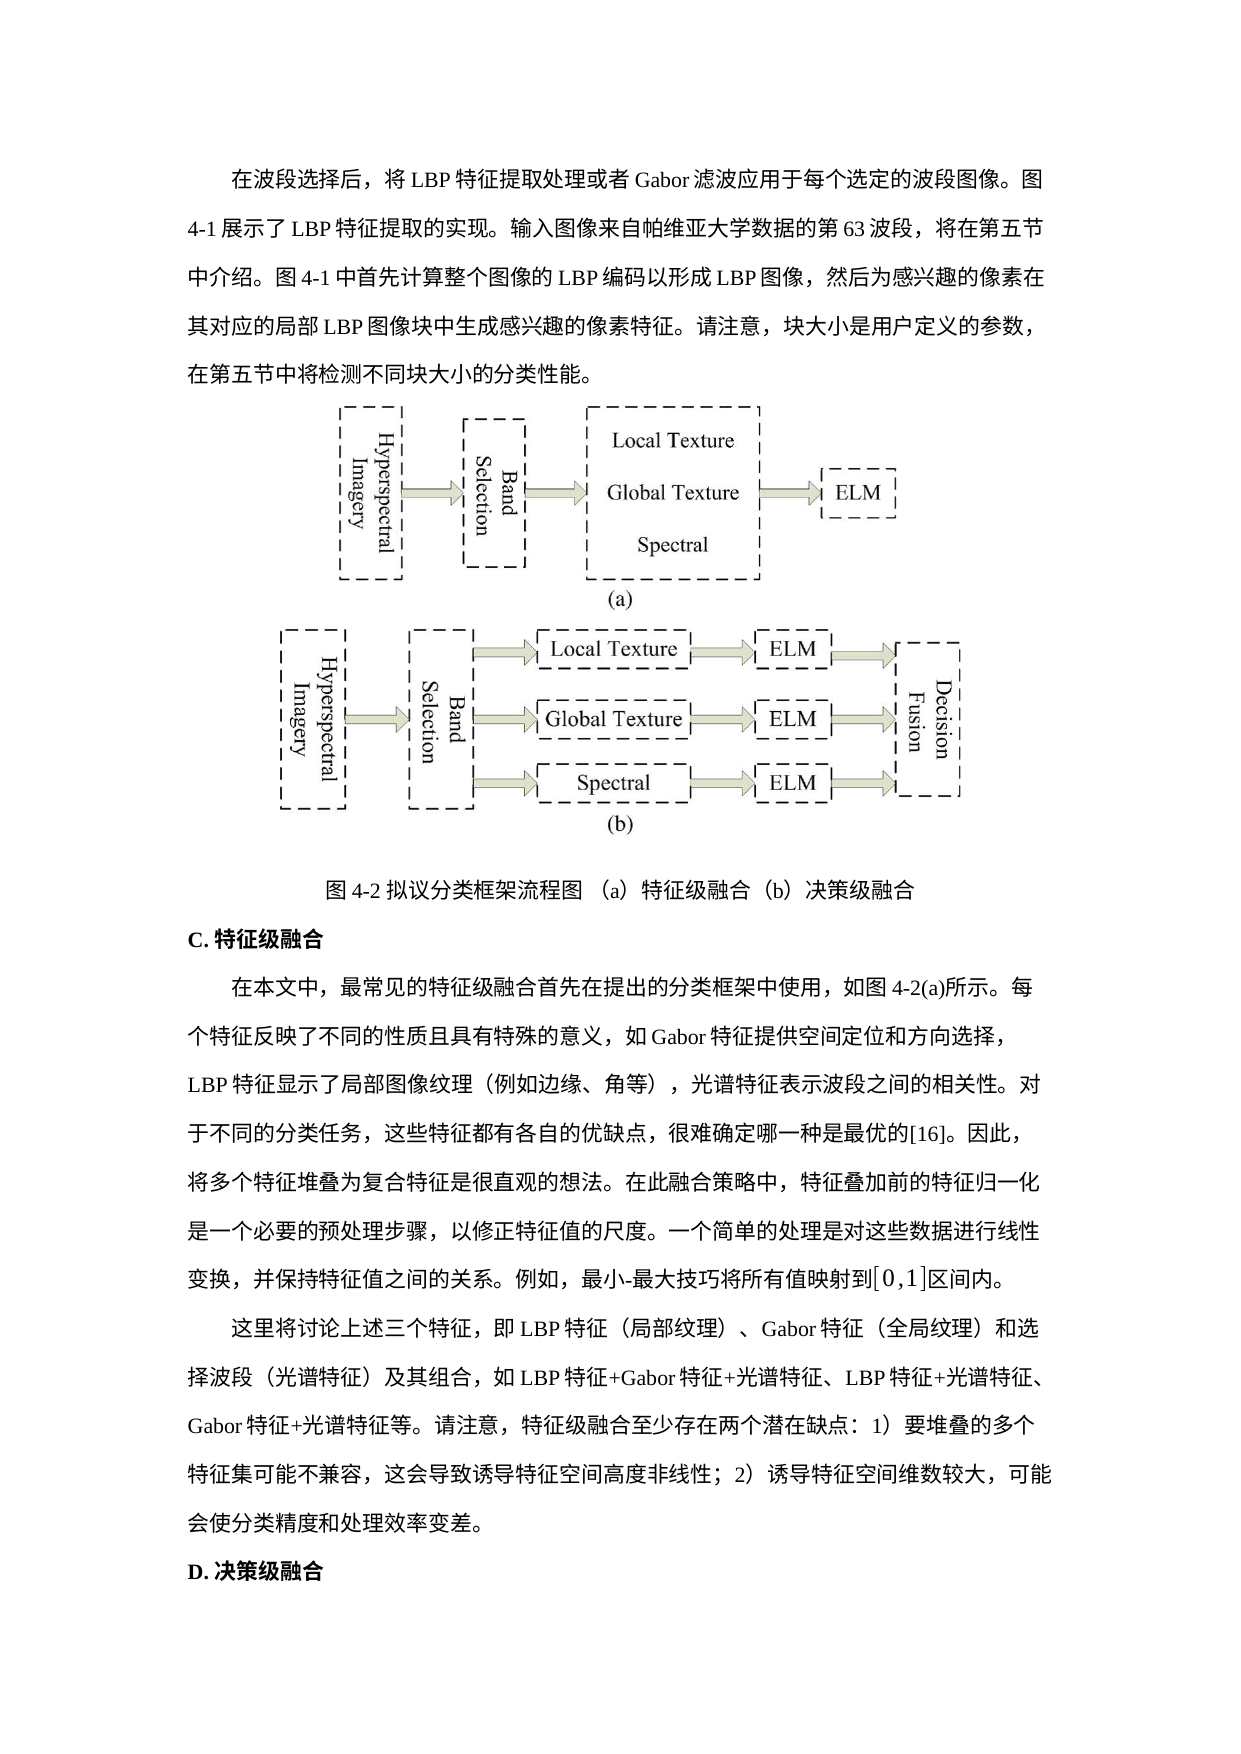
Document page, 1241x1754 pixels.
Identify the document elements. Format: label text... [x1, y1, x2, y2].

text 图4-2 拟议分类框架流程图 （a）特征级融合（b）决策级融合 [187, 873, 1053, 905]
text D. 决策级融合 [187, 1554, 1053, 1586]
picture [279, 405, 961, 835]
text 在波段选择后，将LBP特征提取处理或者Gabor滤波应用于每个选定的波段图像。图4-1展示了LBP特征提取的实现。输入图像来自帕维亚大学数据的第63波段，将在第五节中介绍。图4-1中首先计算整个图像的LBP编码以形成LBP图像，然后为感兴趣的像素在其对应的局部LBP图像块中生成感兴趣的像素特征。请注意，块大小是用户定义的参数，在第五节中将检测不同块大小的分类性能。 [187, 162, 1053, 389]
text 这里将讨论上述三个特征，即LBP特征（局部纹理）、Gabor特征（全局纹理）和选择波段（光谱特征）及其组合，如LBP特征+Gabor特征+光谱特征、LBP特征+光谱特征、Gabor特征+光谱特征等。请注意，特征级融合至少存在两个潜在缺点：1）要堆叠的多个特征集可能不兼容，这会导致诱导特征空间高度非线性；2）诱导特征空间维数较大，可能会使分类精度和处理效率变差。 [187, 1310, 1053, 1538]
text 在本文中，最常见的特征级融合首先在提出的分类框架中使用，如图4-2(a)所示。每个特征反映了不同的性质且具有特殊的意义，如Gabor特征提供空间定位和方向选择，LBP特征显示了局部图像纹理（例如边缘、角等），光谱特征表示波段之间的相关性。对于不同的分类任务，这些特征都有各自的优缺点，很难确定哪一种是最优的[16]。因此，将多个特征堆叠为复合特征是很直观的想法。在此融合策略中，特征叠加前的特征归一化是一个必要的预处理步骤，以修正特征值的尺度。一个简单的处理是对这些数据进行线性变换，并保持特征值之间的关系。例如，最小-最大技巧将所有值映射到区间内。 [187, 969, 1053, 1294]
text C. 特征级融合 [187, 921, 1053, 954]
